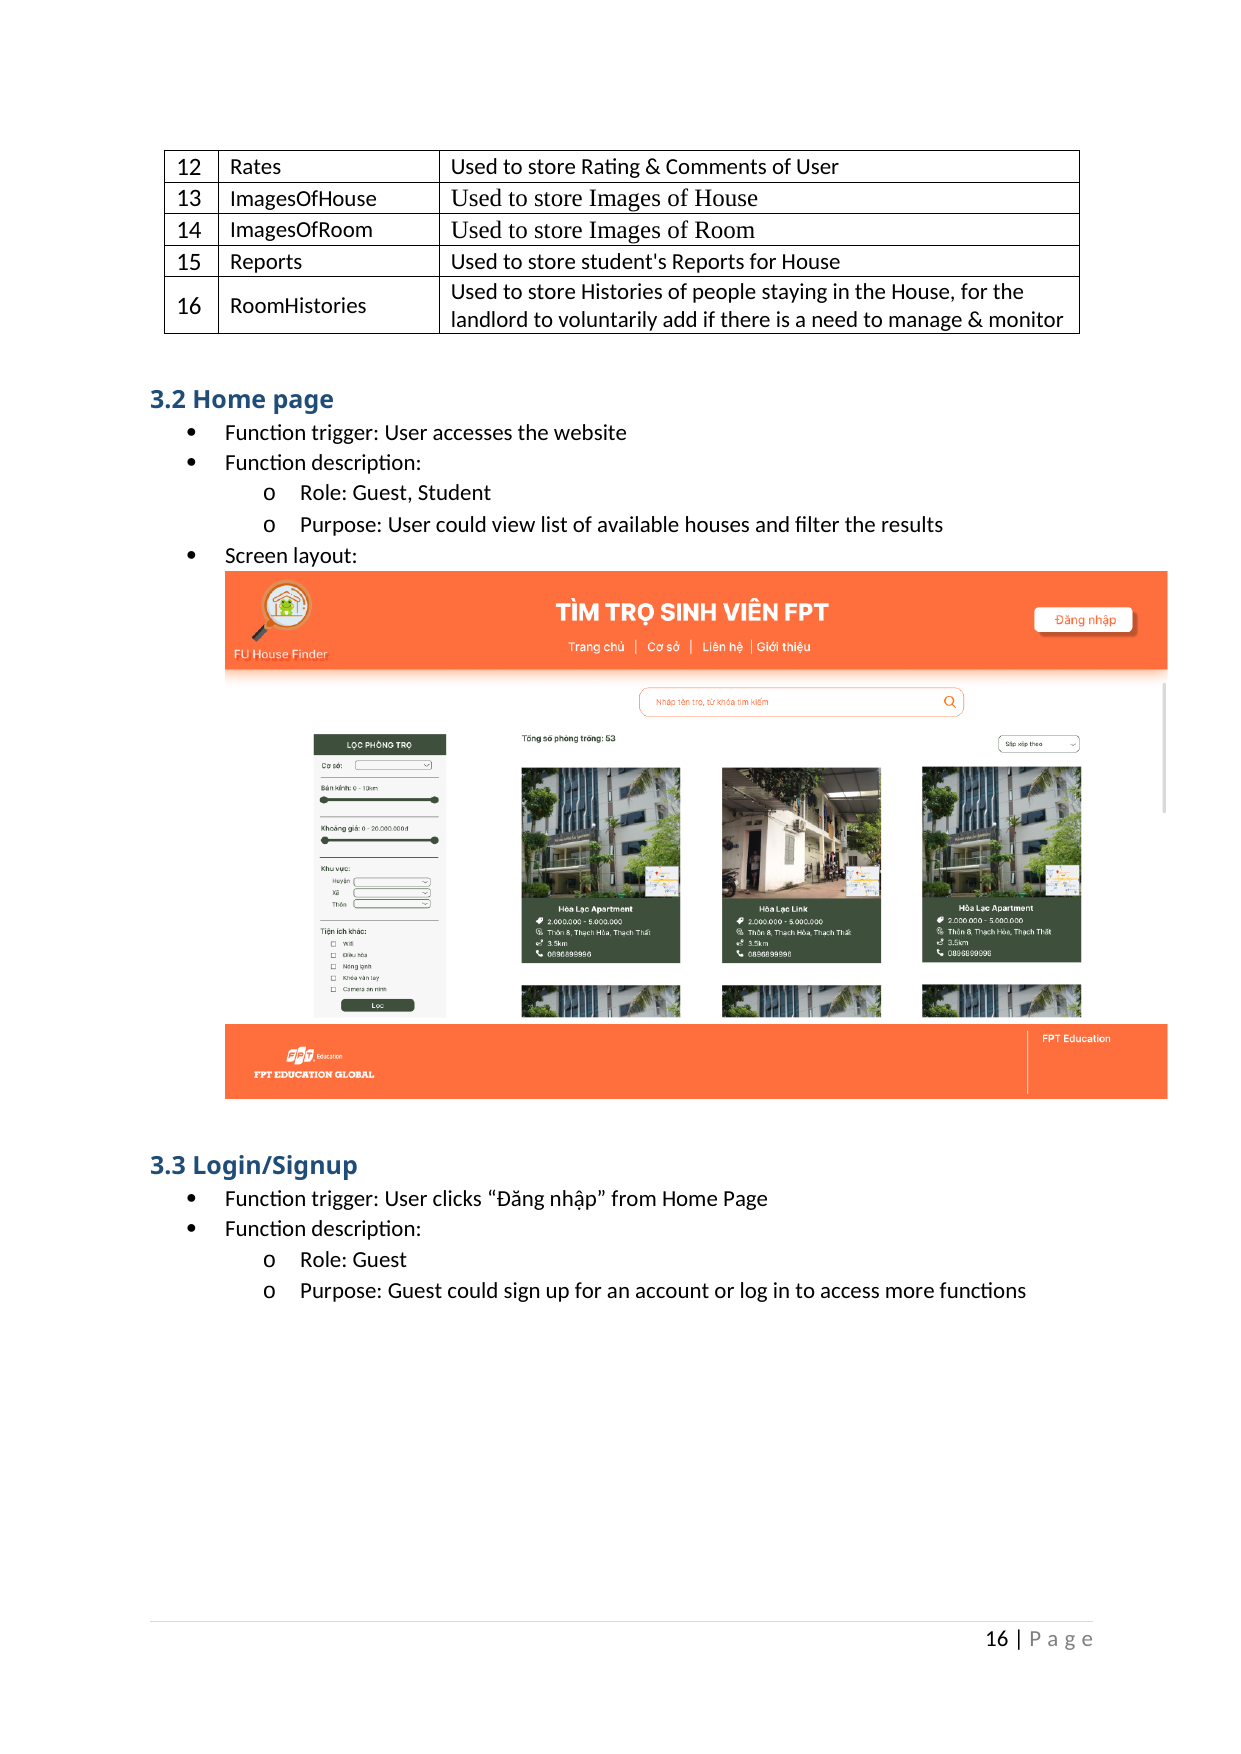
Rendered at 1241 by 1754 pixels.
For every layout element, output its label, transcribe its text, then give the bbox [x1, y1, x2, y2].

table_cell 13 [165, 183, 218, 213]
table_cell ImagesOfHouse [219, 183, 439, 213]
table_cell 12 [165, 151, 218, 182]
table_cell Used to store student's Reports for House [440, 246, 1079, 276]
table_cell Rates [219, 151, 439, 182]
table_cell Used to store Histories of people staying in the House, for the landlord to voluntarily add if there is a need to manage & monitor [440, 277, 1079, 333]
list Function trigger: User clicks “Đăng nhập” from Home Page [187, 1184, 1093, 1212]
table_cell 15 [165, 246, 218, 276]
table_cell Used to store Images of House [440, 183, 1079, 213]
table_cell 14 [165, 214, 218, 245]
list Function trigger: User accesses the website [187, 418, 1093, 446]
subtitle 3.3 Login/Signup [150, 1147, 1093, 1182]
list Purpose: Guest could sign up for an account or log in to access more functions [262, 1276, 1093, 1305]
table_cell Used to store Images of Room [440, 214, 1079, 245]
list Purpose: User could view list of available houses and filter the results [262, 510, 1093, 539]
list Screen layout: [187, 541, 1093, 569]
list Function description: [187, 1214, 1093, 1242]
table_cell 16 [165, 277, 218, 333]
list Role: Guest, Student [262, 478, 1093, 508]
table_cell ImagesOfRoom [219, 214, 439, 245]
list Role: Guest [262, 1245, 1093, 1274]
picture [225, 571, 1168, 1099]
table_cell Used to store Rating & Comments of User [440, 151, 1079, 182]
subtitle 3.2 Home page [150, 381, 1093, 415]
table_cell RoomHistories [219, 277, 439, 333]
table_cell Reports [219, 246, 439, 276]
list Function description: [187, 448, 1093, 476]
